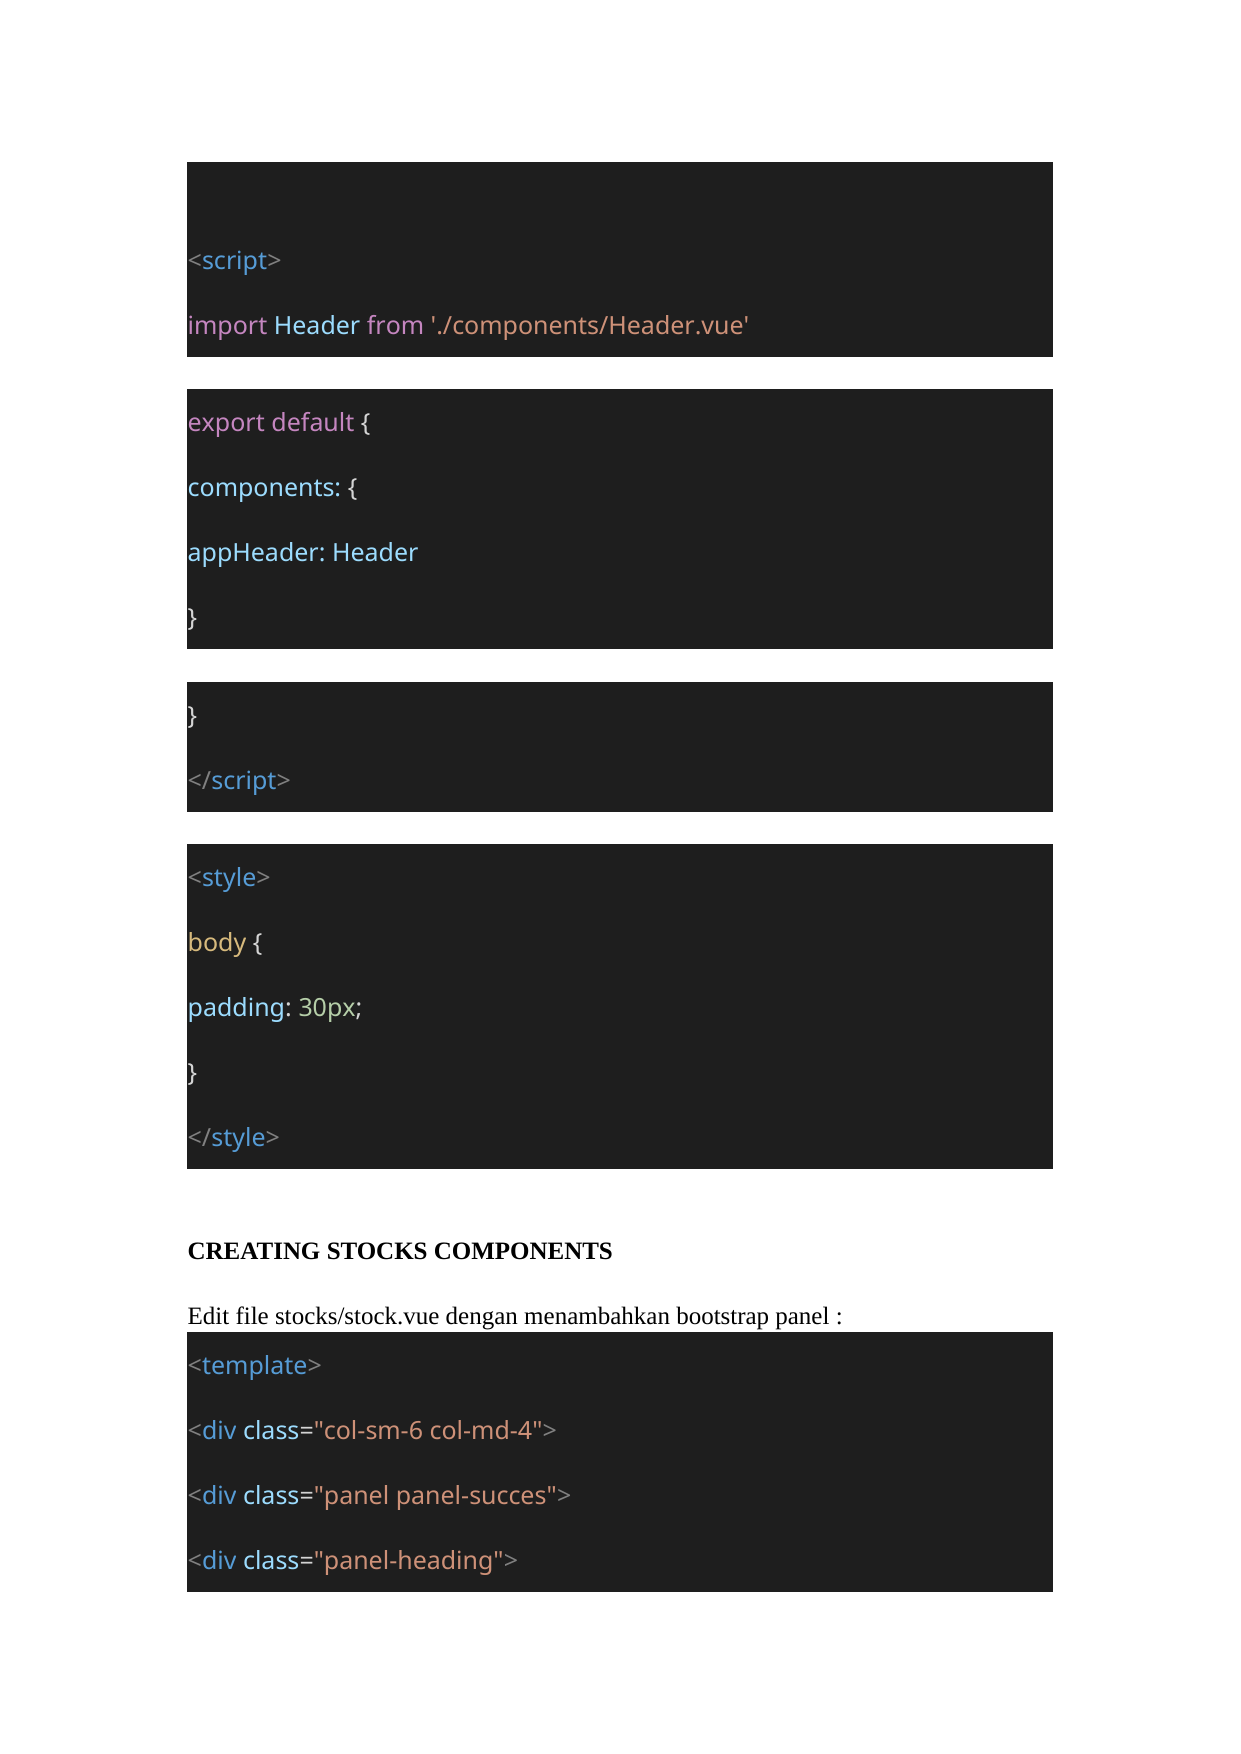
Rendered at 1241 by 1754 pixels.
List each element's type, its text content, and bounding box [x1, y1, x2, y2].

text components: { [187, 454, 1053, 519]
text <div class="panel-heading"> [187, 1527, 1053, 1592]
list Edit file stocks/stock.vue dengan menambahkan bootstrap panel : [187, 1299, 1053, 1332]
text } [187, 682, 1053, 747]
text padding: 30px; [187, 974, 1053, 1039]
text } [187, 584, 1053, 649]
text export default { [187, 389, 1053, 454]
text <div class="col-sm-6 col-md-4"> [187, 1397, 1053, 1462]
text <script> [187, 227, 1053, 292]
text <style> [187, 844, 1053, 909]
list CREATING STOCKS COMPONENTS [187, 1234, 1053, 1267]
text import Header from './components/Header.vue' [187, 292, 1053, 357]
text appHeader: Header [187, 519, 1053, 584]
text </script> [187, 747, 1053, 812]
text </style> [187, 1104, 1053, 1169]
text } [187, 1039, 1053, 1104]
text body { [187, 909, 1053, 974]
text <template> [187, 1332, 1053, 1397]
text <div class="panel panel-succes"> [187, 1462, 1053, 1527]
